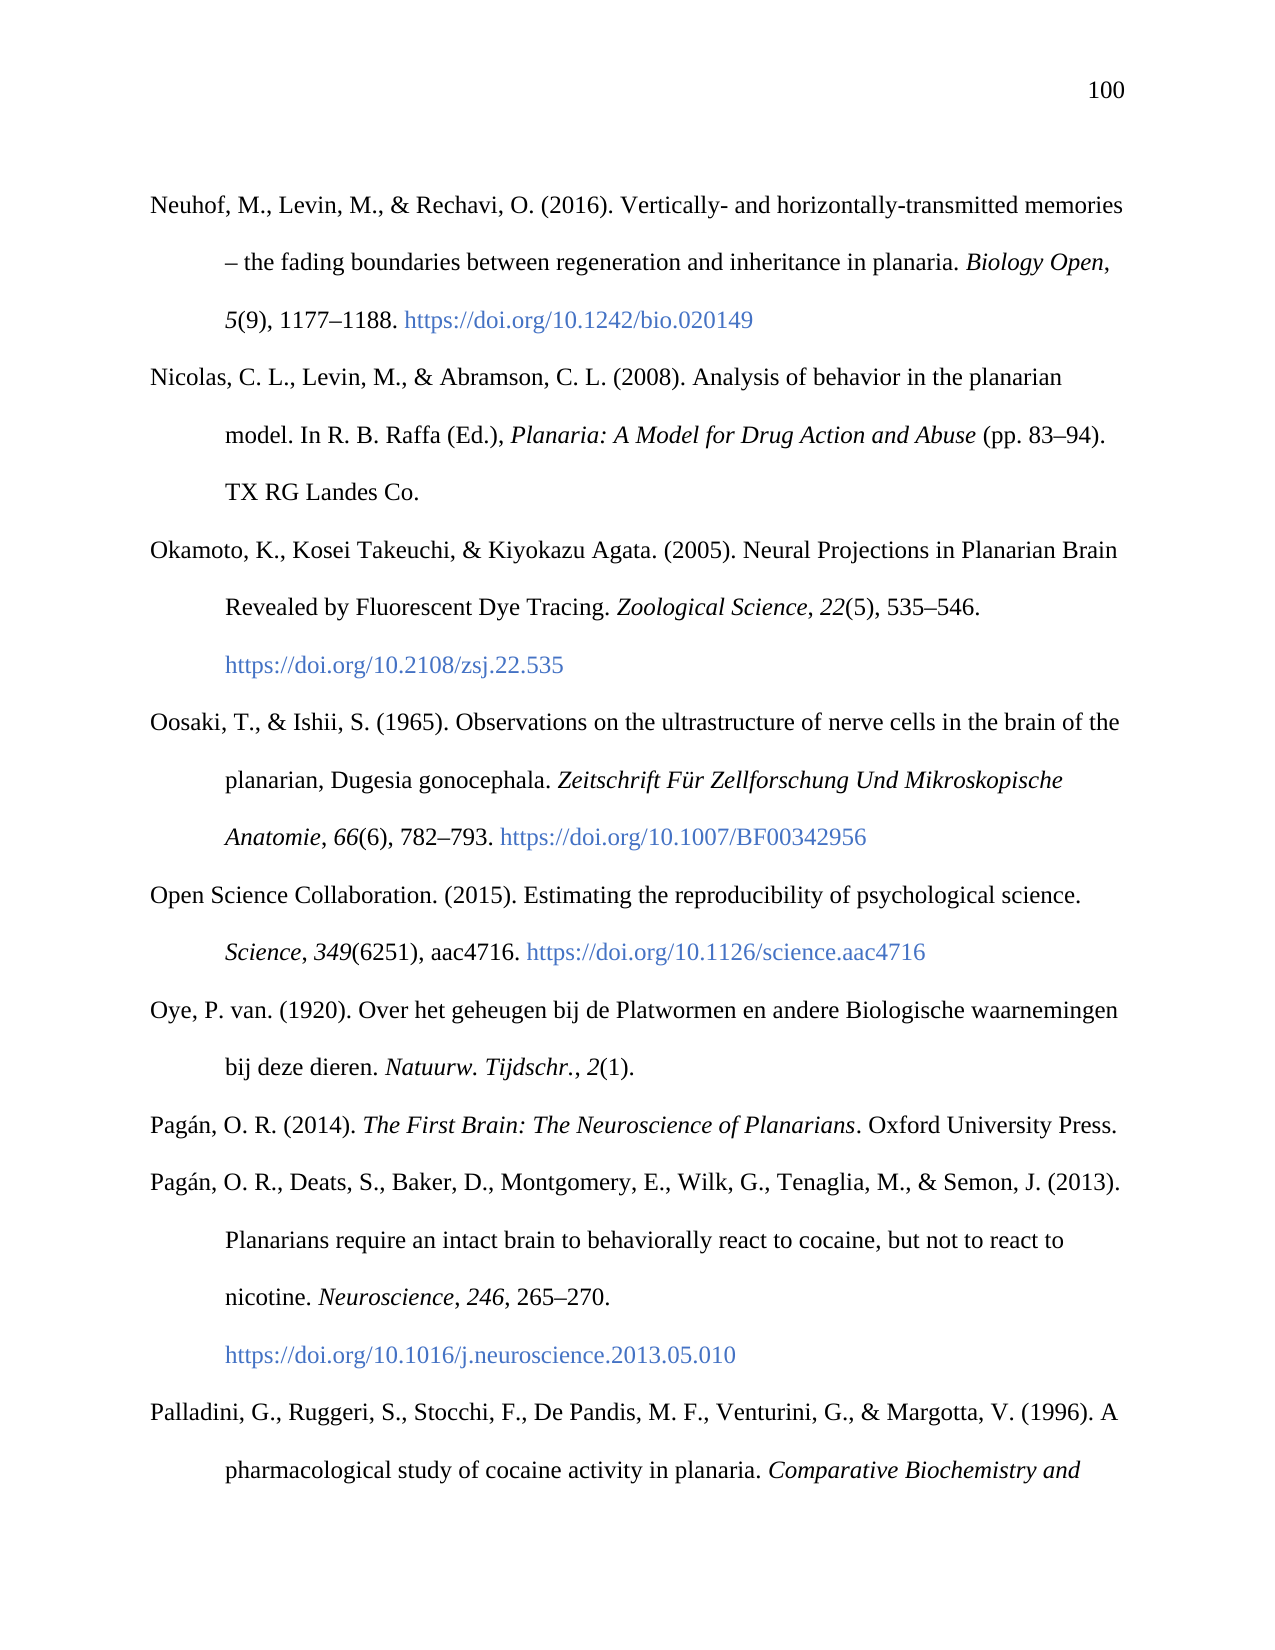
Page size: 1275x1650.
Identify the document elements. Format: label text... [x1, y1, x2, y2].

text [150, 1397, 1125, 1484]
text Pagán, O. R. (2014). The First Brain: The Neuroscience of Planarians. Oxford University Press. [150, 1110, 1125, 1139]
text Open Science Collaboration. (2015). Estimating the reproducibility of psychological science. Science, 349(6251), aac4716. https://doi.org/10.1126/science.aac4716 [150, 880, 1125, 966]
text Oye, P. van. (1920). Over het geheugen bij de Platwormen en andere Biologische waarnemingen bij deze dieren. Natuurw. Tijdschr., 2(1). [150, 995, 1125, 1081]
text Oosaki, T., & Ishii, S. (1965). Observations on the ultrastructure of nerve cells in the brain of the planarian, Dugesia gonocephala. Zeitschrift Für Zellforschung Und Mikroskopische Anatomie, 66(6), 782–793. https://doi.org/10.1007/BF00342956 [150, 707, 1125, 851]
text Nicolas, C. L., Levin, M., & Abramson, C. L. (2008). Analysis of behavior in the planarian model. In R. B. Raffa (Ed.), Planaria: A Model for Drug Action and Abuse (pp. 83–94). TX RG Landes Co. [150, 362, 1125, 506]
text Okamoto, K., Kosei Takeuchi, & Kiyokazu Agata. (2005). Neural Projections in Planarian Brain Revealed by Fluorescent Dye Tracing. Zoological Science, 22(5), 535–546. https://doi.org/10.2108/zsj.22.535 [150, 535, 1125, 679]
text Neuhof, M., Levin, M., & Rechavi, O. (2016). Vertically- and horizontally-transmitted memories – the fading boundaries between regeneration and inheritance in planaria. Biology Open, 5(9), 1177–1188. https://doi.org/10.1242/bio.020149 [150, 190, 1125, 334]
text Pagán, O. R., Deats, S., Baker, D., Montgomery, E., Wilk, G., Tenaglia, M., & Semon, J. (2013). Planarians require an intact brain to behaviorally react to cocaine, but not to react to nicotine. Neuroscience, 246, 265–270. https://doi.org/10.1016/j.neuroscience.2013.05.010 [150, 1167, 1125, 1369]
